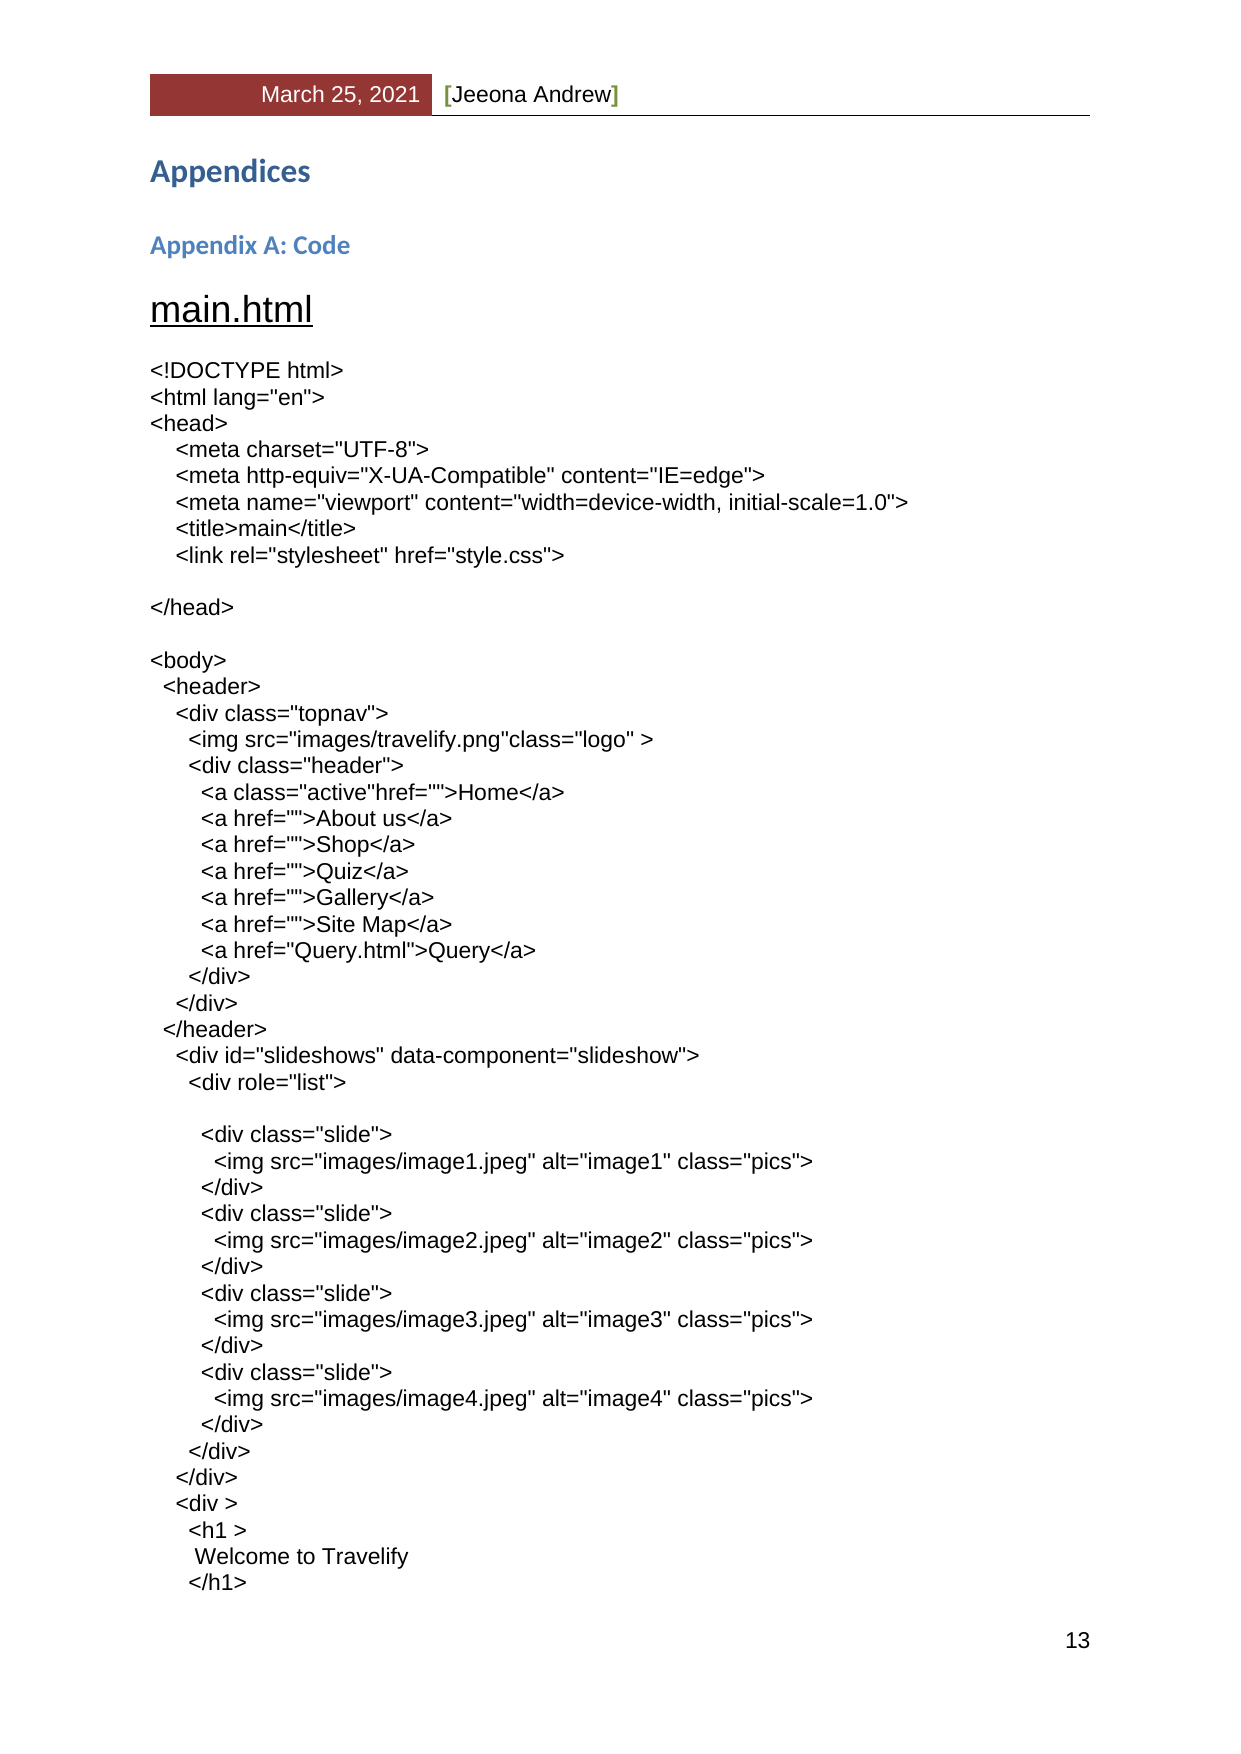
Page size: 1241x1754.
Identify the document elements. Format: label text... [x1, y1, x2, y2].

text <img src="images/image1.jpeg" alt="image1" class="pics"> [150, 1148, 1090, 1174]
text <meta http-equiv="X-UA-Compatible" content="IE=edge"> [150, 462, 1090, 489]
text </div> [150, 1253, 1090, 1279]
text <a href="">Gallery</a> [150, 884, 1090, 911]
text <a href="Query.html">Query</a> [150, 937, 1090, 963]
text <a href="">Shop</a> [150, 831, 1090, 858]
text <div class="topnav"> [150, 700, 1090, 726]
text <a href="">About us</a> [150, 805, 1090, 831]
text <title>main</title> [150, 515, 1090, 542]
text <header> [150, 673, 1090, 700]
text <div class="slide"> [150, 1279, 1090, 1306]
text <body> [150, 647, 1090, 673]
text <h1 > [150, 1517, 1090, 1543]
text </head> [150, 594, 1090, 621]
text </div> [150, 1411, 1090, 1438]
text <a href="">Quiz</a> [150, 858, 1090, 884]
text <div id="slideshows" data-component="slideshow"> [150, 1042, 1090, 1069]
text Welcome to Travelify [150, 1543, 1090, 1569]
text <div class="slide"> [150, 1358, 1090, 1385]
subtitle Appendices [150, 150, 1090, 191]
text <div class="slide"> [150, 1121, 1090, 1148]
text <a href="">Site Map</a> [150, 911, 1090, 937]
text main.html [150, 288, 1090, 331]
text <meta charset="UTF-8"> [150, 436, 1090, 462]
text </div> [150, 963, 1090, 989]
text <div class="slide"> [150, 1200, 1090, 1227]
text <link rel="stylesheet" href="style.css"> [150, 542, 1090, 568]
text <div > [150, 1490, 1090, 1517]
text <html lang="en"> [150, 383, 1090, 410]
text <a class="active"href="">Home</a> [150, 779, 1090, 805]
text </div> [150, 1332, 1090, 1358]
text <img src="images/travelify.png"class="logo" > [150, 726, 1090, 752]
text </header> [150, 1016, 1090, 1042]
text <div class="header"> [150, 752, 1090, 779]
text <head> [150, 410, 1090, 436]
text </div> [150, 1174, 1090, 1200]
text </div> [150, 989, 1090, 1016]
text <meta name="viewport" content="width=device-width, initial-scale=1.0"> [150, 489, 1090, 515]
text <img src="images/image3.jpeg" alt="image3" class="pics"> [150, 1306, 1090, 1332]
text <!DOCTYPE html> [150, 357, 1090, 383]
text <img src="images/image2.jpeg" alt="image2" class="pics"> [150, 1227, 1090, 1253]
text <div role="list"> [150, 1069, 1090, 1095]
subtitle Appendix A: Code [150, 228, 1090, 261]
text </div> [150, 1464, 1090, 1490]
text <img src="images/image4.jpeg" alt="image4" class="pics"> [150, 1385, 1090, 1411]
text </h1> [150, 1569, 1090, 1596]
text </div> [150, 1438, 1090, 1464]
